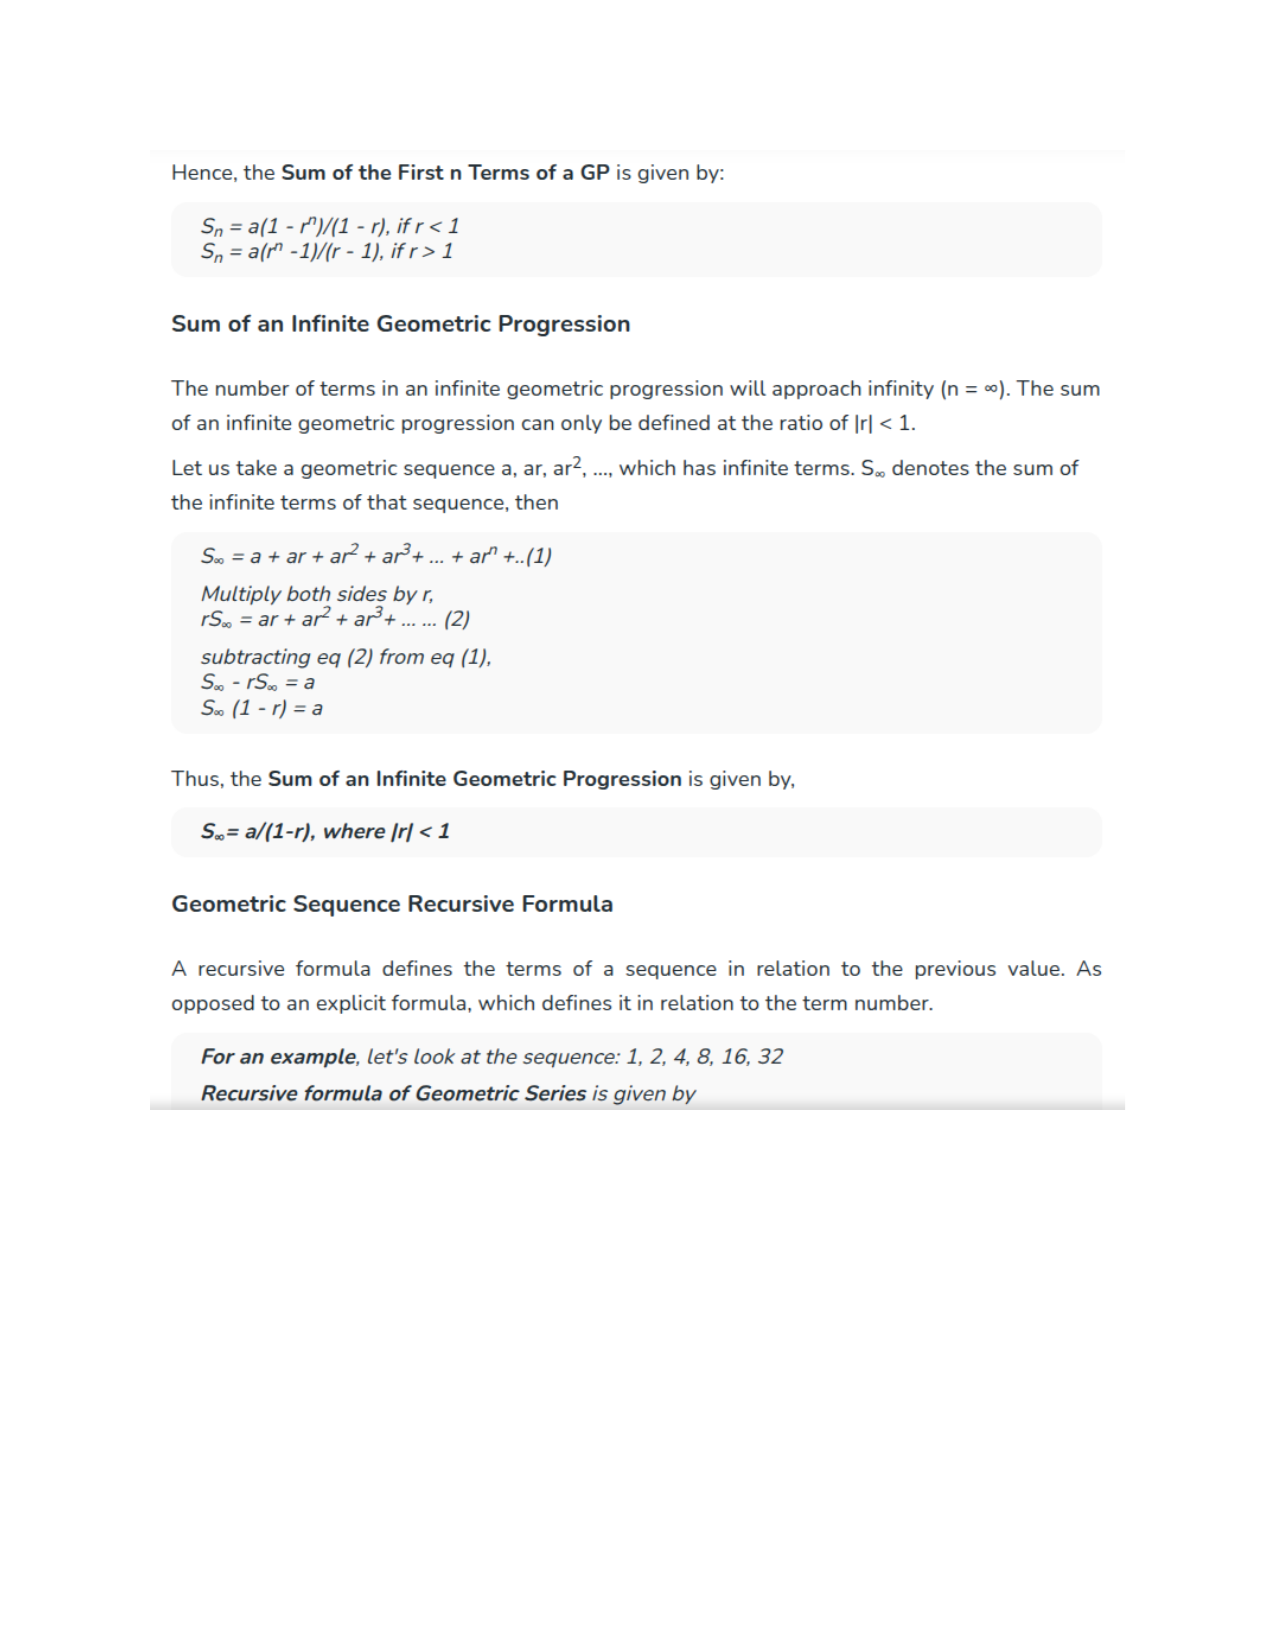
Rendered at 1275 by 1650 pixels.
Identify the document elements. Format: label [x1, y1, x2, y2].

picture [150, 150, 1125, 1110]
